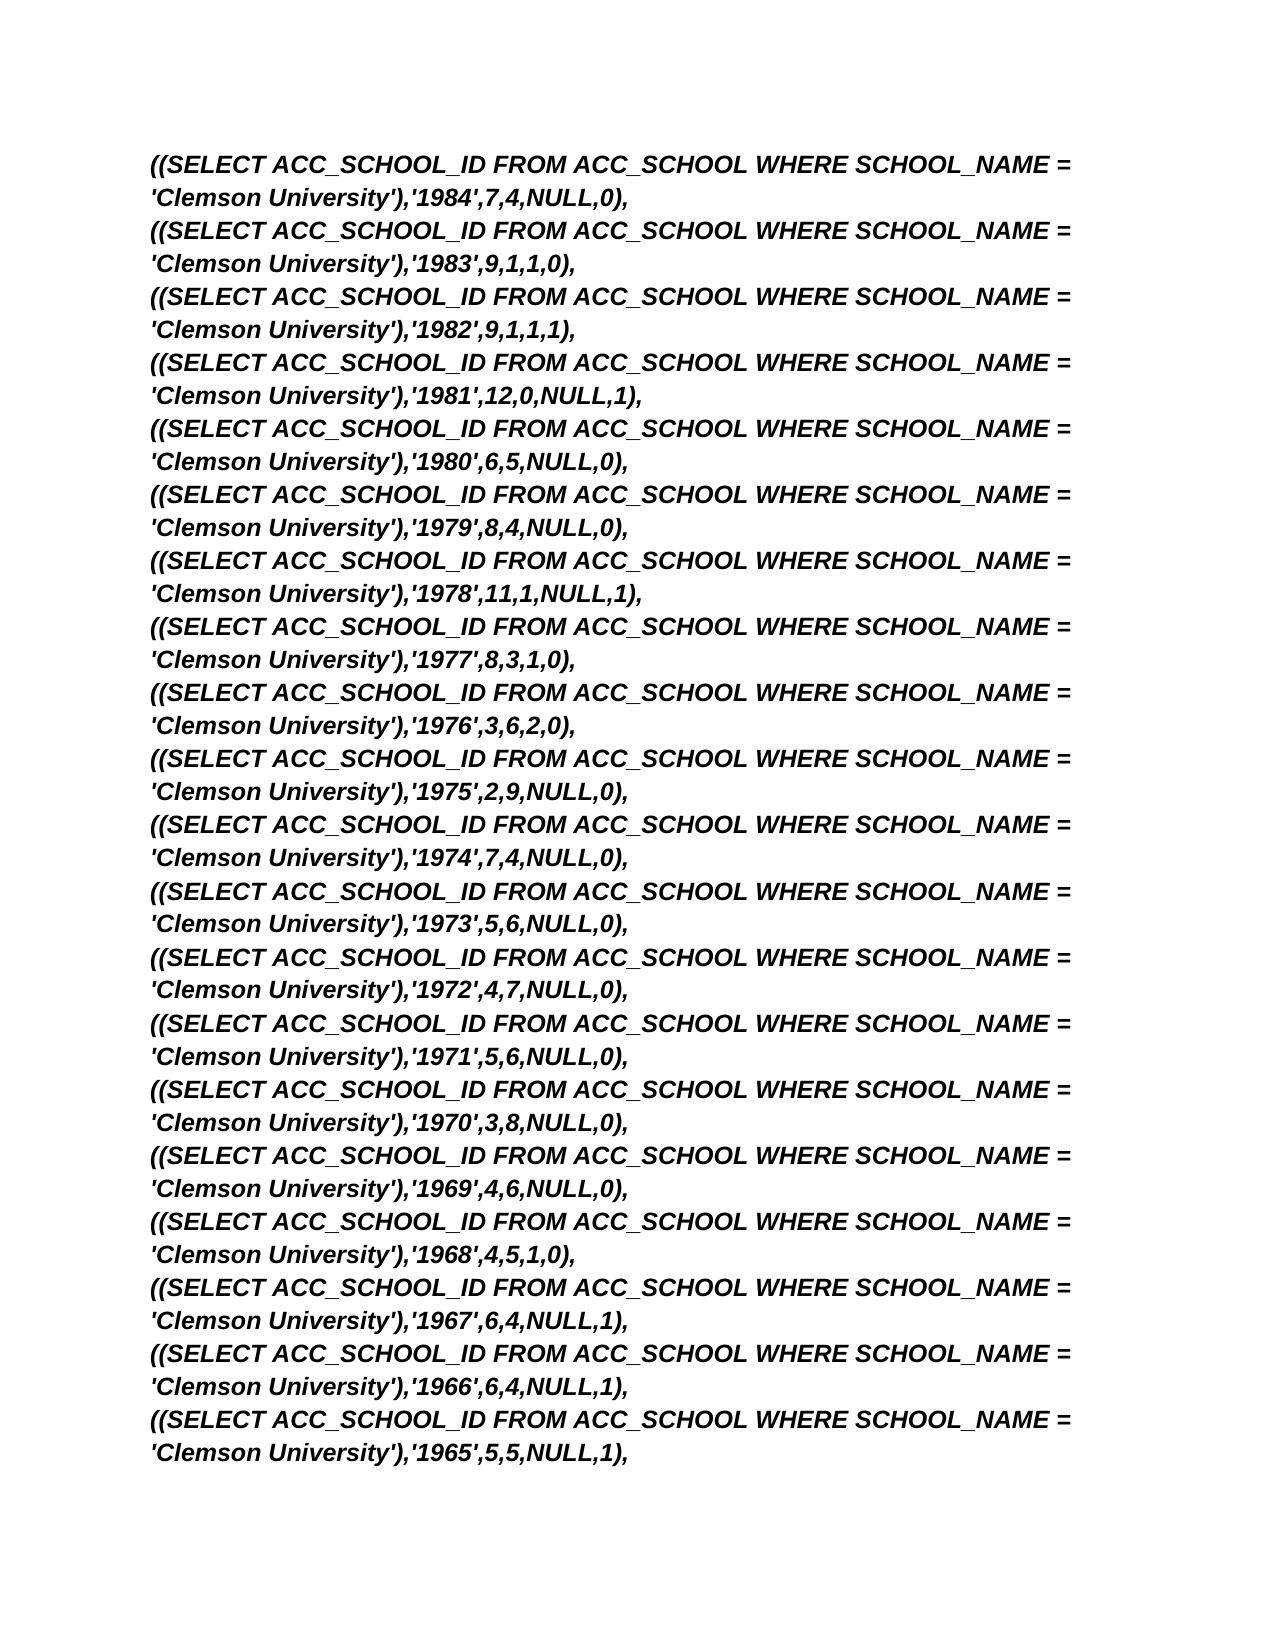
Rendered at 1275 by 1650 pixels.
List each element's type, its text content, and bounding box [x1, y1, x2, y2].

text ((SELECT ACC_SCHOOL_ID FROM ACC_SCHOOL WHERE SCHOOL_NAME = 'Clemson University'),'1975',2,9,NULL,0), [150, 744, 1125, 806]
text ((SELECT ACC_SCHOOL_ID FROM ACC_SCHOOL WHERE SCHOOL_NAME = 'Clemson University'),'1966',6,4,NULL,1), [150, 1339, 1125, 1401]
text ((SELECT ACC_SCHOOL_ID FROM ACC_SCHOOL WHERE SCHOOL_NAME = 'Clemson University'),'1972',4,7,NULL,0), [150, 942, 1125, 1004]
text ((SELECT ACC_SCHOOL_ID FROM ACC_SCHOOL WHERE SCHOOL_NAME = 'Clemson University'),'1976',3,6,2,0), [150, 678, 1125, 740]
text ((SELECT ACC_SCHOOL_ID FROM ACC_SCHOOL WHERE SCHOOL_NAME = 'Clemson University'),'1970',3,8,NULL,0), [150, 1074, 1125, 1136]
text ((SELECT ACC_SCHOOL_ID FROM ACC_SCHOOL WHERE SCHOOL_NAME = 'Clemson University'),'1971',5,6,NULL,0), [150, 1008, 1125, 1070]
text ((SELECT ACC_SCHOOL_ID FROM ACC_SCHOOL WHERE SCHOOL_NAME = 'Clemson University'),'1978',11,1,NULL,1), [150, 546, 1125, 608]
text ((SELECT ACC_SCHOOL_ID FROM ACC_SCHOOL WHERE SCHOOL_NAME = 'Clemson University'),'1974',7,4,NULL,0), [150, 810, 1125, 872]
text ((SELECT ACC_SCHOOL_ID FROM ACC_SCHOOL WHERE SCHOOL_NAME = 'Clemson University'),'1984',7,4,NULL,0), [150, 150, 1125, 212]
text ((SELECT ACC_SCHOOL_ID FROM ACC_SCHOOL WHERE SCHOOL_NAME = 'Clemson University'),'1979',8,4,NULL,0), [150, 480, 1125, 542]
text ((SELECT ACC_SCHOOL_ID FROM ACC_SCHOOL WHERE SCHOOL_NAME = 'Clemson University'),'1982',9,1,1,1), [150, 282, 1125, 344]
text ((SELECT ACC_SCHOOL_ID FROM ACC_SCHOOL WHERE SCHOOL_NAME = 'Clemson University'),'1983',9,1,1,0), [150, 216, 1125, 278]
text ((SELECT ACC_SCHOOL_ID FROM ACC_SCHOOL WHERE SCHOOL_NAME = 'Clemson University'),'1981',12,0,NULL,1), [150, 348, 1125, 410]
text ((SELECT ACC_SCHOOL_ID FROM ACC_SCHOOL WHERE SCHOOL_NAME = 'Clemson University'),'1965',5,5,NULL,1), [150, 1405, 1125, 1467]
text ((SELECT ACC_SCHOOL_ID FROM ACC_SCHOOL WHERE SCHOOL_NAME = 'Clemson University'),'1967',6,4,NULL,1), [150, 1273, 1125, 1334]
text ((SELECT ACC_SCHOOL_ID FROM ACC_SCHOOL WHERE SCHOOL_NAME = 'Clemson University'),'1977',8,3,1,0), [150, 612, 1125, 674]
text ((SELECT ACC_SCHOOL_ID FROM ACC_SCHOOL WHERE SCHOOL_NAME = 'Clemson University'),'1969',4,6,NULL,0), [150, 1141, 1125, 1202]
text ((SELECT ACC_SCHOOL_ID FROM ACC_SCHOOL WHERE SCHOOL_NAME = 'Clemson University'),'1980',6,5,NULL,0), [150, 414, 1125, 476]
text ((SELECT ACC_SCHOOL_ID FROM ACC_SCHOOL WHERE SCHOOL_NAME = 'Clemson University'),'1968',4,5,1,0), [150, 1207, 1125, 1268]
text ((SELECT ACC_SCHOOL_ID FROM ACC_SCHOOL WHERE SCHOOL_NAME = 'Clemson University'),'1973',5,6,NULL,0), [150, 876, 1125, 938]
